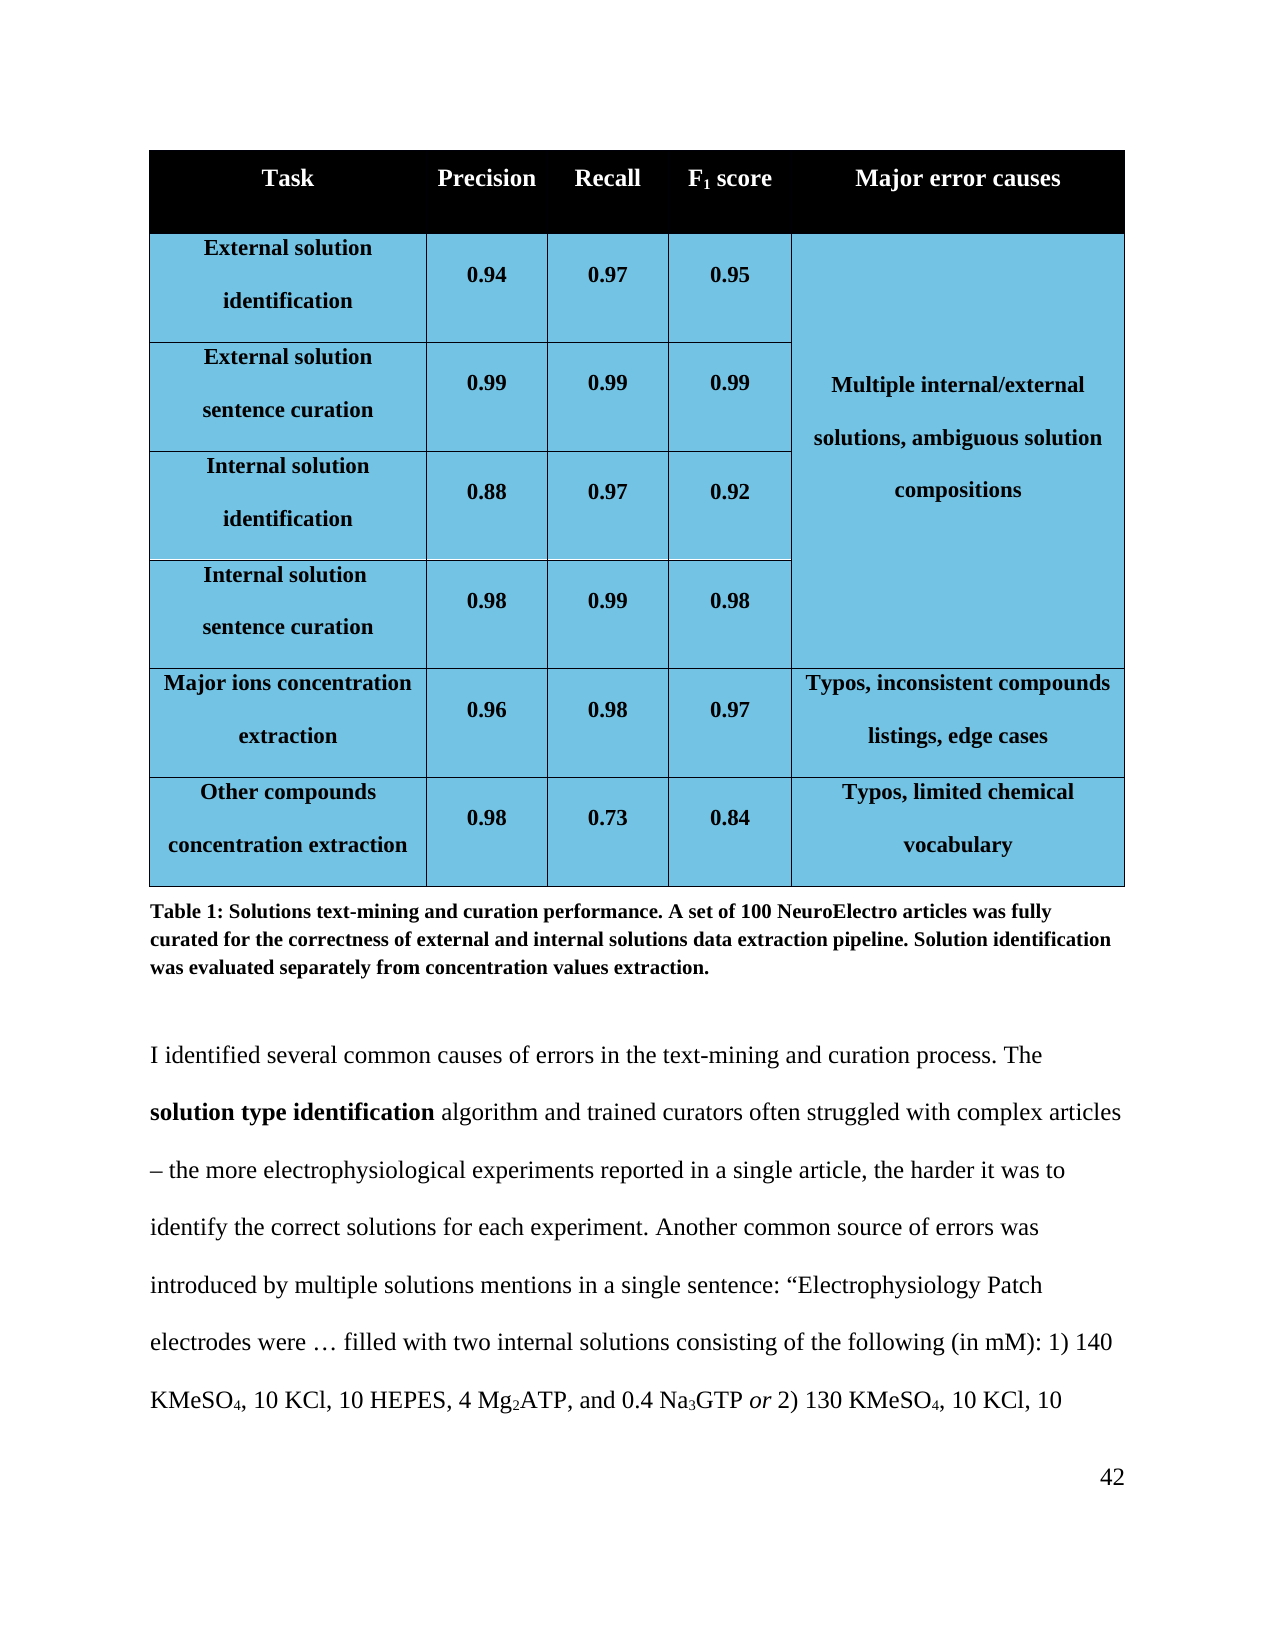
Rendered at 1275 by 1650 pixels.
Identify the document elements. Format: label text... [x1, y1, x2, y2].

table_header Task [150, 151, 426, 233]
table_cell Typos, inconsistent compounds listings, edge cases [792, 669, 1124, 777]
table_cell 0.73 [548, 778, 668, 886]
table_cell 0.98 [669, 561, 791, 668]
table_cell 0.99 [548, 561, 668, 668]
table_cell 0.84 [669, 778, 791, 886]
table_cell 0.94 [427, 234, 547, 342]
table_cell 0.98 [427, 561, 547, 668]
table_cell Internal solution identification [150, 452, 426, 559]
table_cell Internal solution sentence curation [150, 561, 426, 668]
table_cell 0.92 [669, 452, 791, 559]
table_cell Multiple internal/external solutions, ambiguous solution compositions [792, 234, 1124, 668]
table_cell Typos, limited chemical vocabulary [792, 778, 1124, 886]
table_cell 0.96 [427, 669, 547, 777]
table_cell 0.99 [427, 343, 547, 451]
table_cell 0.95 [669, 234, 791, 342]
table_header Precision [427, 151, 547, 233]
text Table 1: Solutions text-mining and curation performance. A set of 100 NeuroElectro articles was fully curated for the correctness of external and internal solutions data extraction pipeline. Solution identification was evaluated separately from concentration values extraction. [150, 899, 1125, 979]
table_cell 0.98 [548, 669, 668, 777]
table_cell 0.99 [548, 343, 668, 451]
table_cell 0.99 [669, 343, 791, 451]
table_cell 0.98 [427, 778, 547, 886]
table_cell 0.97 [669, 669, 791, 777]
table_cell External solution identification [150, 234, 426, 342]
table_header Recall [548, 151, 668, 233]
table_header Major error causes [792, 151, 1124, 233]
table_cell External solution sentence curation [150, 343, 426, 451]
table_cell Other compounds concentration extraction [150, 778, 426, 886]
table_cell 0.88 [427, 452, 547, 559]
table_cell 0.97 [548, 452, 668, 559]
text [150, 1040, 1125, 1413]
table_cell Major ions concentration extraction [150, 669, 426, 777]
table_header F1 score [669, 151, 791, 233]
table_cell 0.97 [548, 234, 668, 342]
